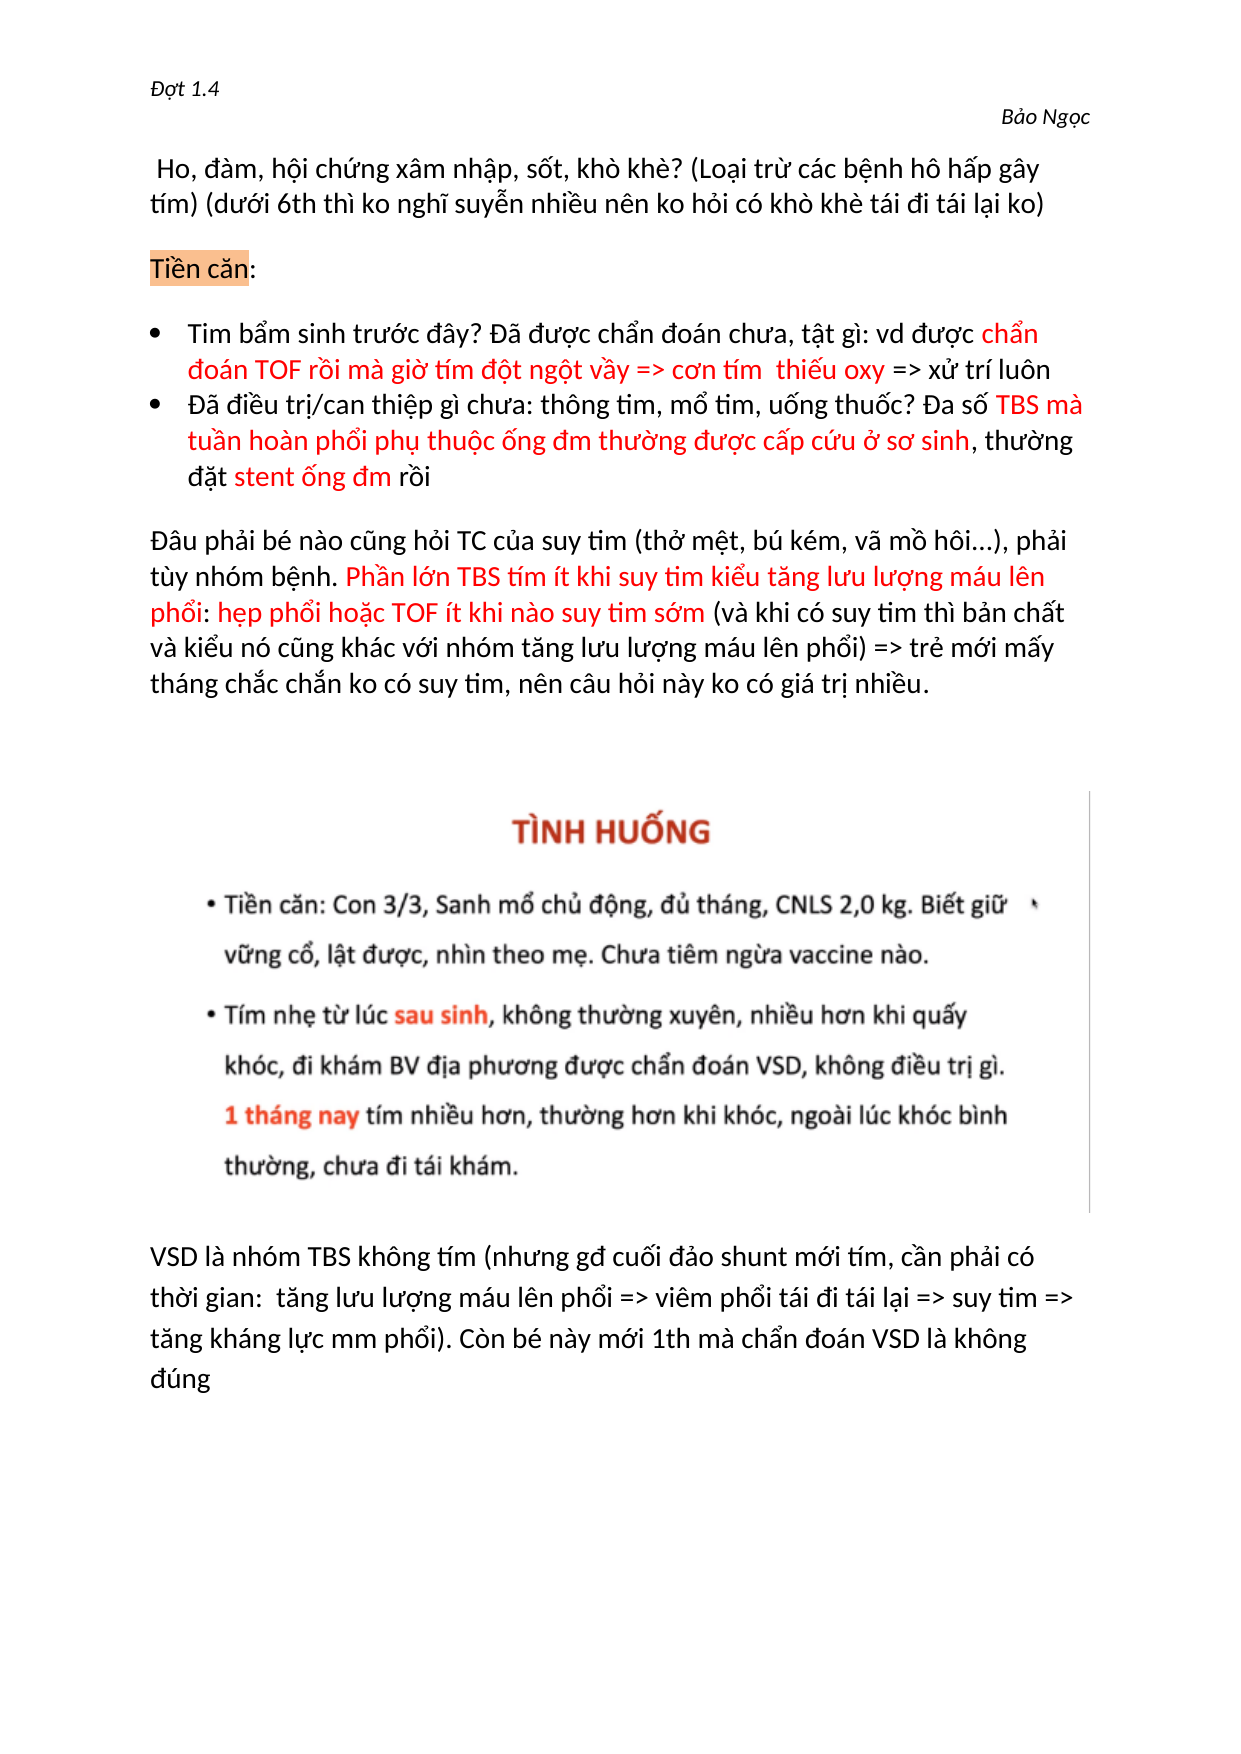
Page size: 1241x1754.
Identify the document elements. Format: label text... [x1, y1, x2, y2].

picture [150, 791, 1091, 1213]
list Đã điều trị/can thiệp gì chưa: thông tim, mổ tim, uống thuốc? Đa số TBS mà tuần hoàn phổi phụ thuộc ống đm thường được cấp cứu ở sơ sinh, thường đặt stent ống đm rồi [150, 386, 1090, 493]
text Đâu phải bé nào cũng hỏi TC của suy tim (thở mệt, bú kém, vã mồ hôi...), phải tùy nhóm bệnh. Phần lớn TBS tím ít khi suy tim kiểu tăng lưu lượng máu lên phổi: hẹp phổi hoặc TOF ít khi nào suy tim sớm (và khi có suy tim thì bản chất và kiểu nó cũng khác với nhóm tăng lưu lượng máu lên phổi) => trẻ mới mấy tháng chắc chắn ko có suy tim, nên câu hỏi này ko có giá trị nhiều. [150, 522, 1090, 701]
text Ho, đàm, hội chứng xâm nhập, sốt, khò khè? (Loại trừ các bệnh hô hấp gây tím) (dưới 6th thì ko nghĩ suyễn nhiều nên ko hỏi có khò khè tái đi tái lại ko) [150, 150, 1090, 221]
list Tim bẩm sinh trước đây? Đã được chẩn đoán chưa, tật gì: vd được chẩn đoán TOF rồi mà giờ tím đột ngột vầy => cơn tím thiếu oxy => xử trí luôn [150, 315, 1090, 386]
text Tiền căn: [249, 250, 1090, 286]
text VSD là nhóm TBS không tím (nhưng gđ cuối đảo shunt mới tím, cần phải có thời gian: tăng lưu lượng máu lên phổi => viêm phổi tái đi tái lại => suy tim => tăng kháng lực mm phổi). Còn bé này mới 1th mà chẩn đoán VSD là không đúng [150, 1238, 1090, 1396]
